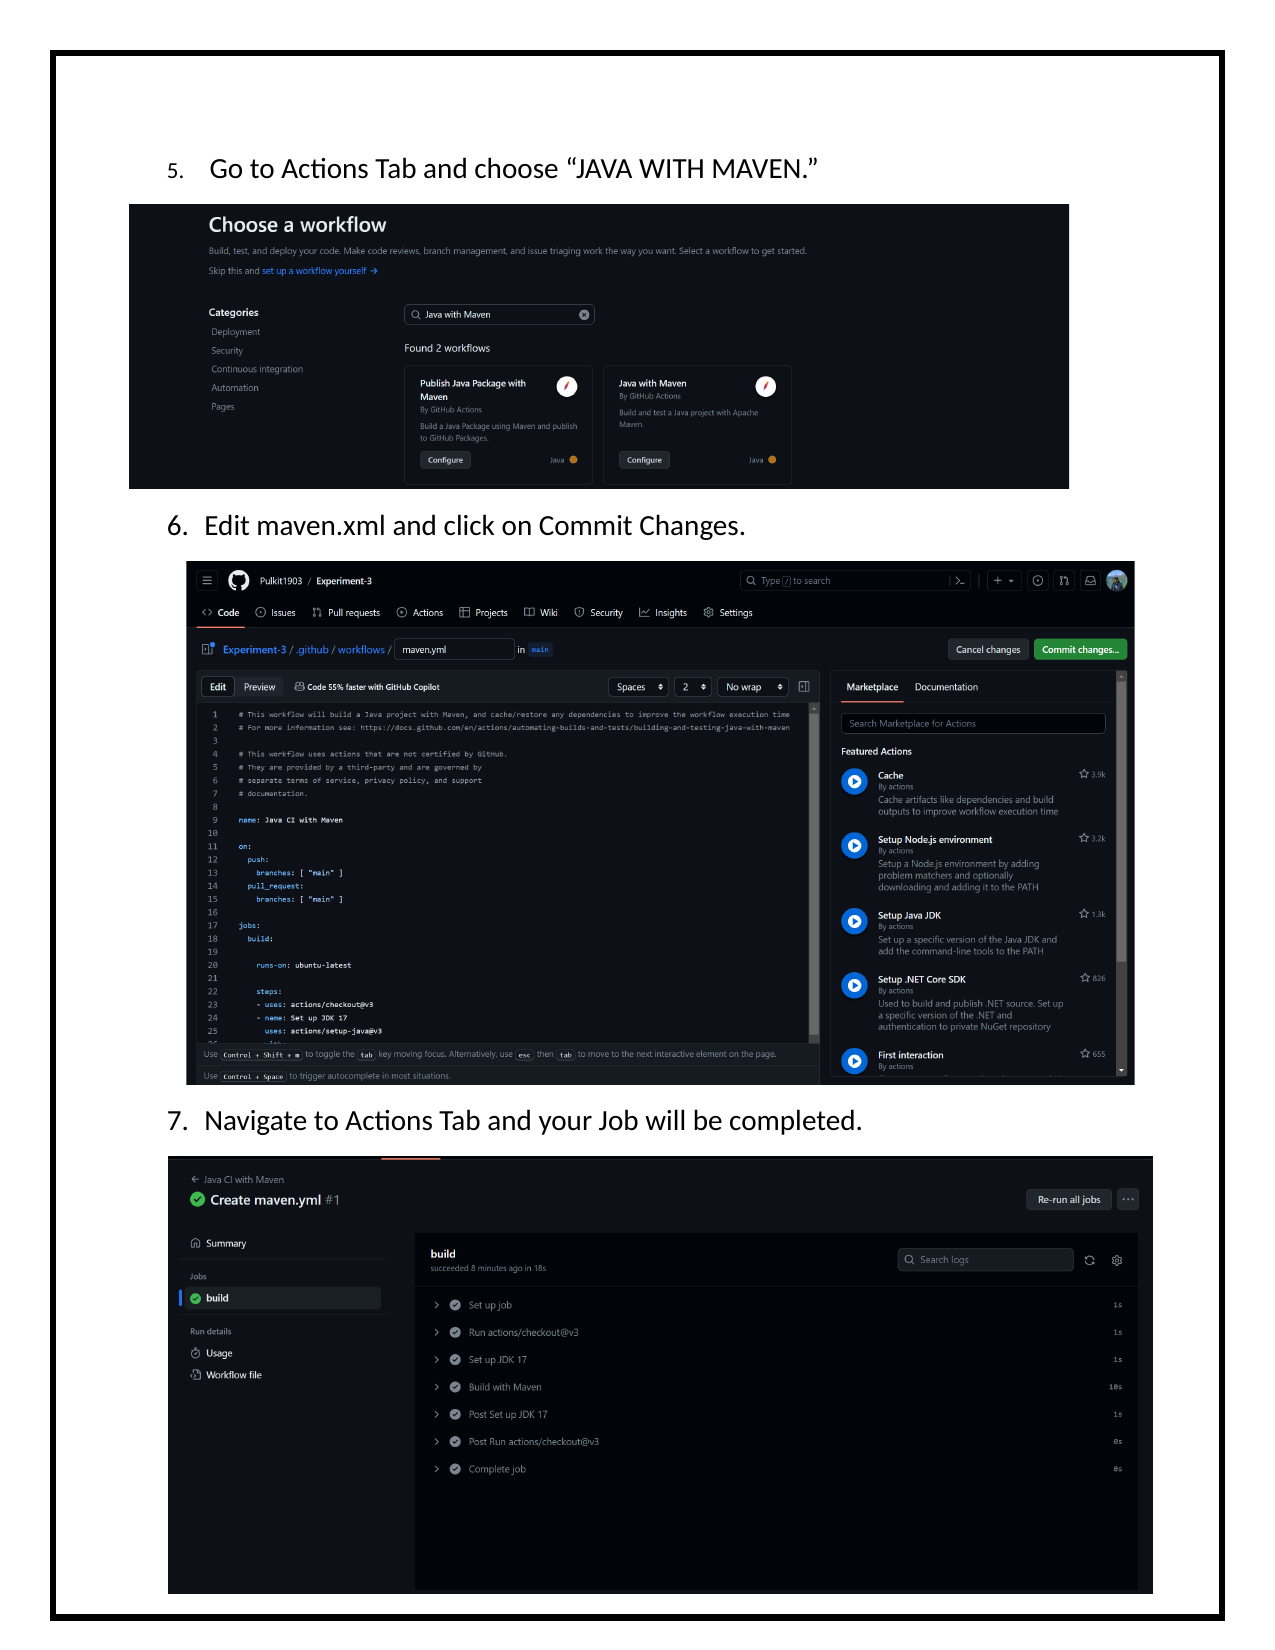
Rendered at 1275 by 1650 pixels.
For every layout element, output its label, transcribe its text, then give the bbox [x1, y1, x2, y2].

picture [129, 204, 1070, 489]
picture [186, 561, 1135, 1085]
picture [168, 1156, 1153, 1594]
list Navigate to Actions Tab and your Job will be completed. [167, 1102, 1192, 1138]
list Edit maven.xml and click on Commit Changes. [167, 507, 1192, 542]
list Go to Actions Tab and choose “JAVA WITH MAVEN.” [167, 150, 1192, 186]
